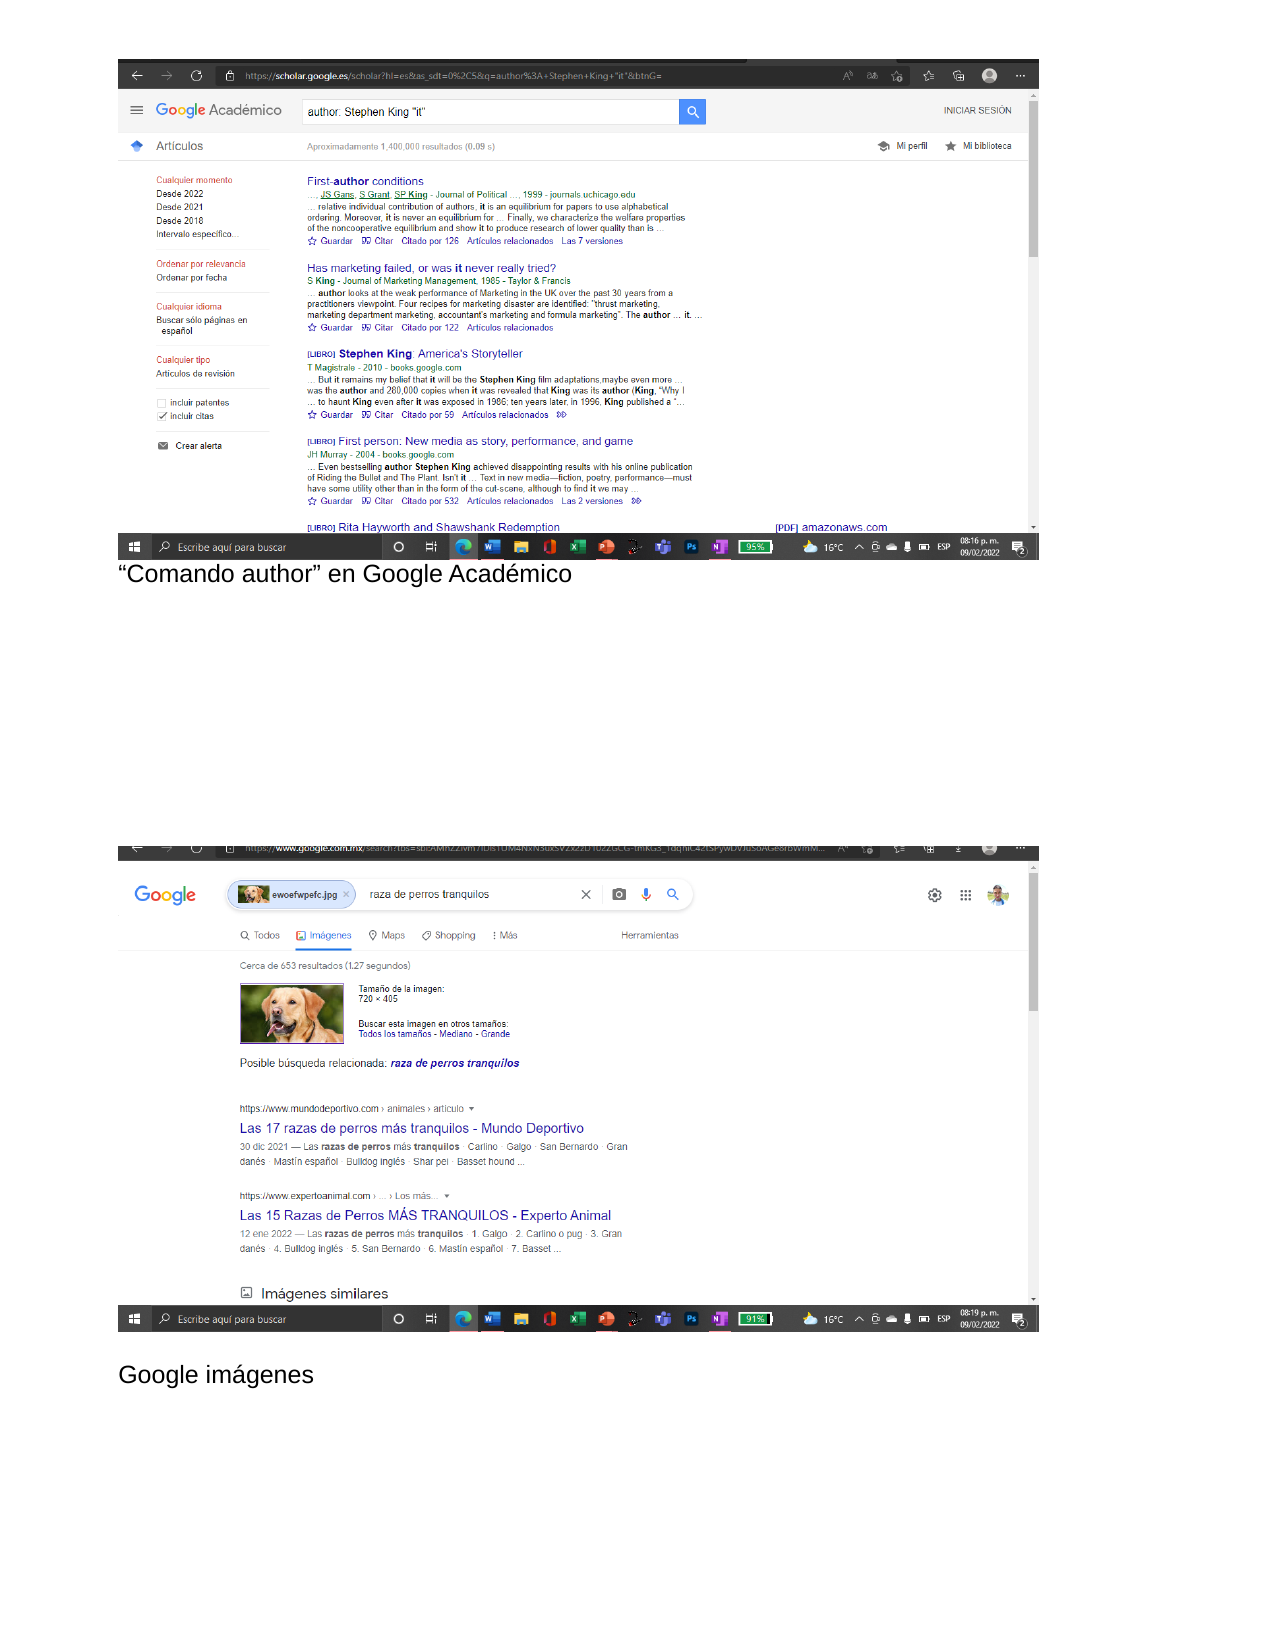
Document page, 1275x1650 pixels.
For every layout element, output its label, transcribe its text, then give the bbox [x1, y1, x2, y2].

text Google imágenes [118, 1360, 1205, 1389]
picture [118, 59, 1039, 560]
picture [118, 846, 1039, 1332]
text “Comando author” en Google Académico [118, 559, 1205, 588]
